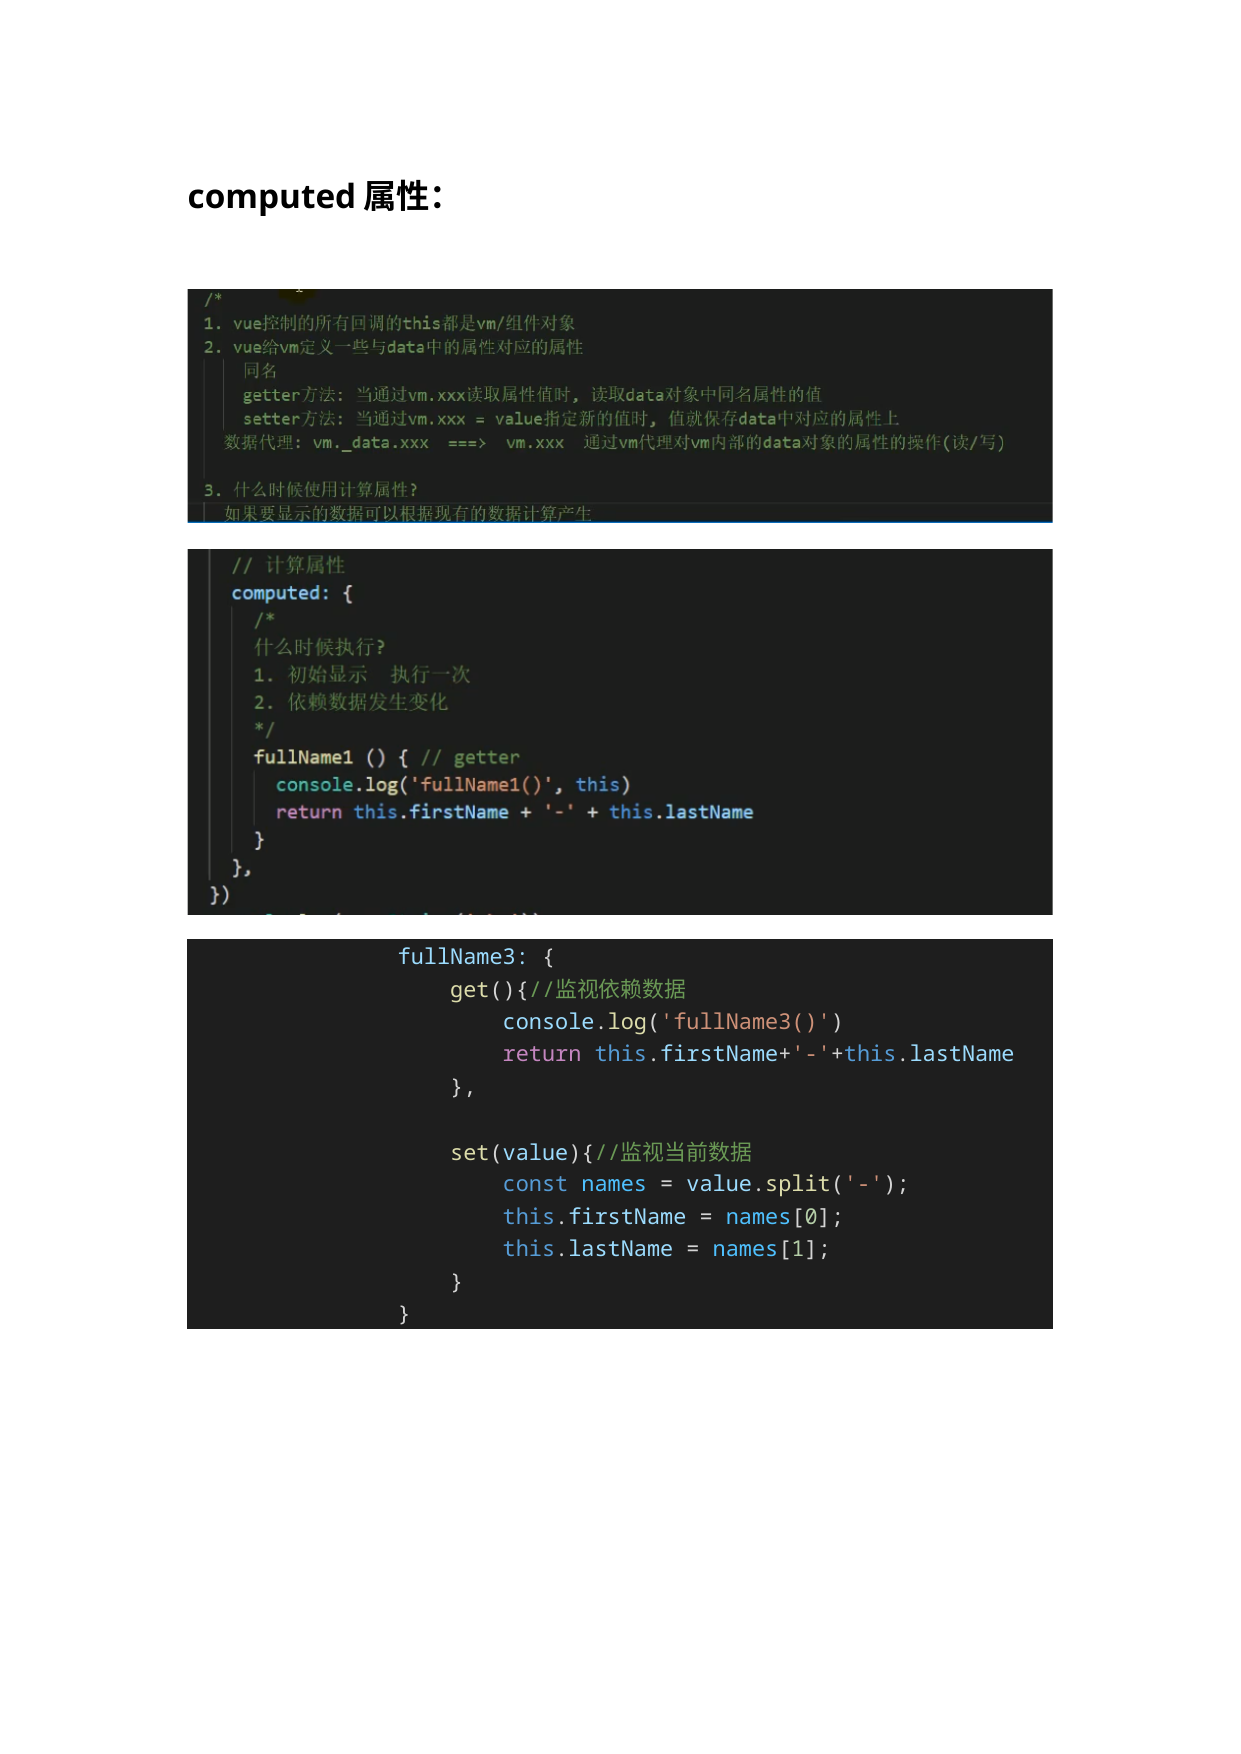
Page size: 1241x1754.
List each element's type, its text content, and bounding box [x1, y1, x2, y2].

text set(value){//监视当前数据 [187, 1134, 1053, 1167]
text }, [187, 1069, 1053, 1102]
subtitle computed属性： [187, 162, 1053, 227]
text console.log('fullName3()') [187, 1004, 1053, 1037]
text } [187, 1297, 1053, 1329]
text this.firstName = names[0]; [187, 1199, 1053, 1232]
picture [187, 289, 1053, 523]
text fullName3: { [187, 939, 1053, 972]
text } [187, 1264, 1053, 1297]
text get(){//监视依赖数据 [187, 972, 1053, 1004]
text return this.firstName+'-'+this.lastName [187, 1037, 1053, 1069]
text this.lastName = names[1]; [187, 1232, 1053, 1264]
picture [187, 549, 1053, 915]
text const names = value.split('-'); [187, 1167, 1053, 1199]
